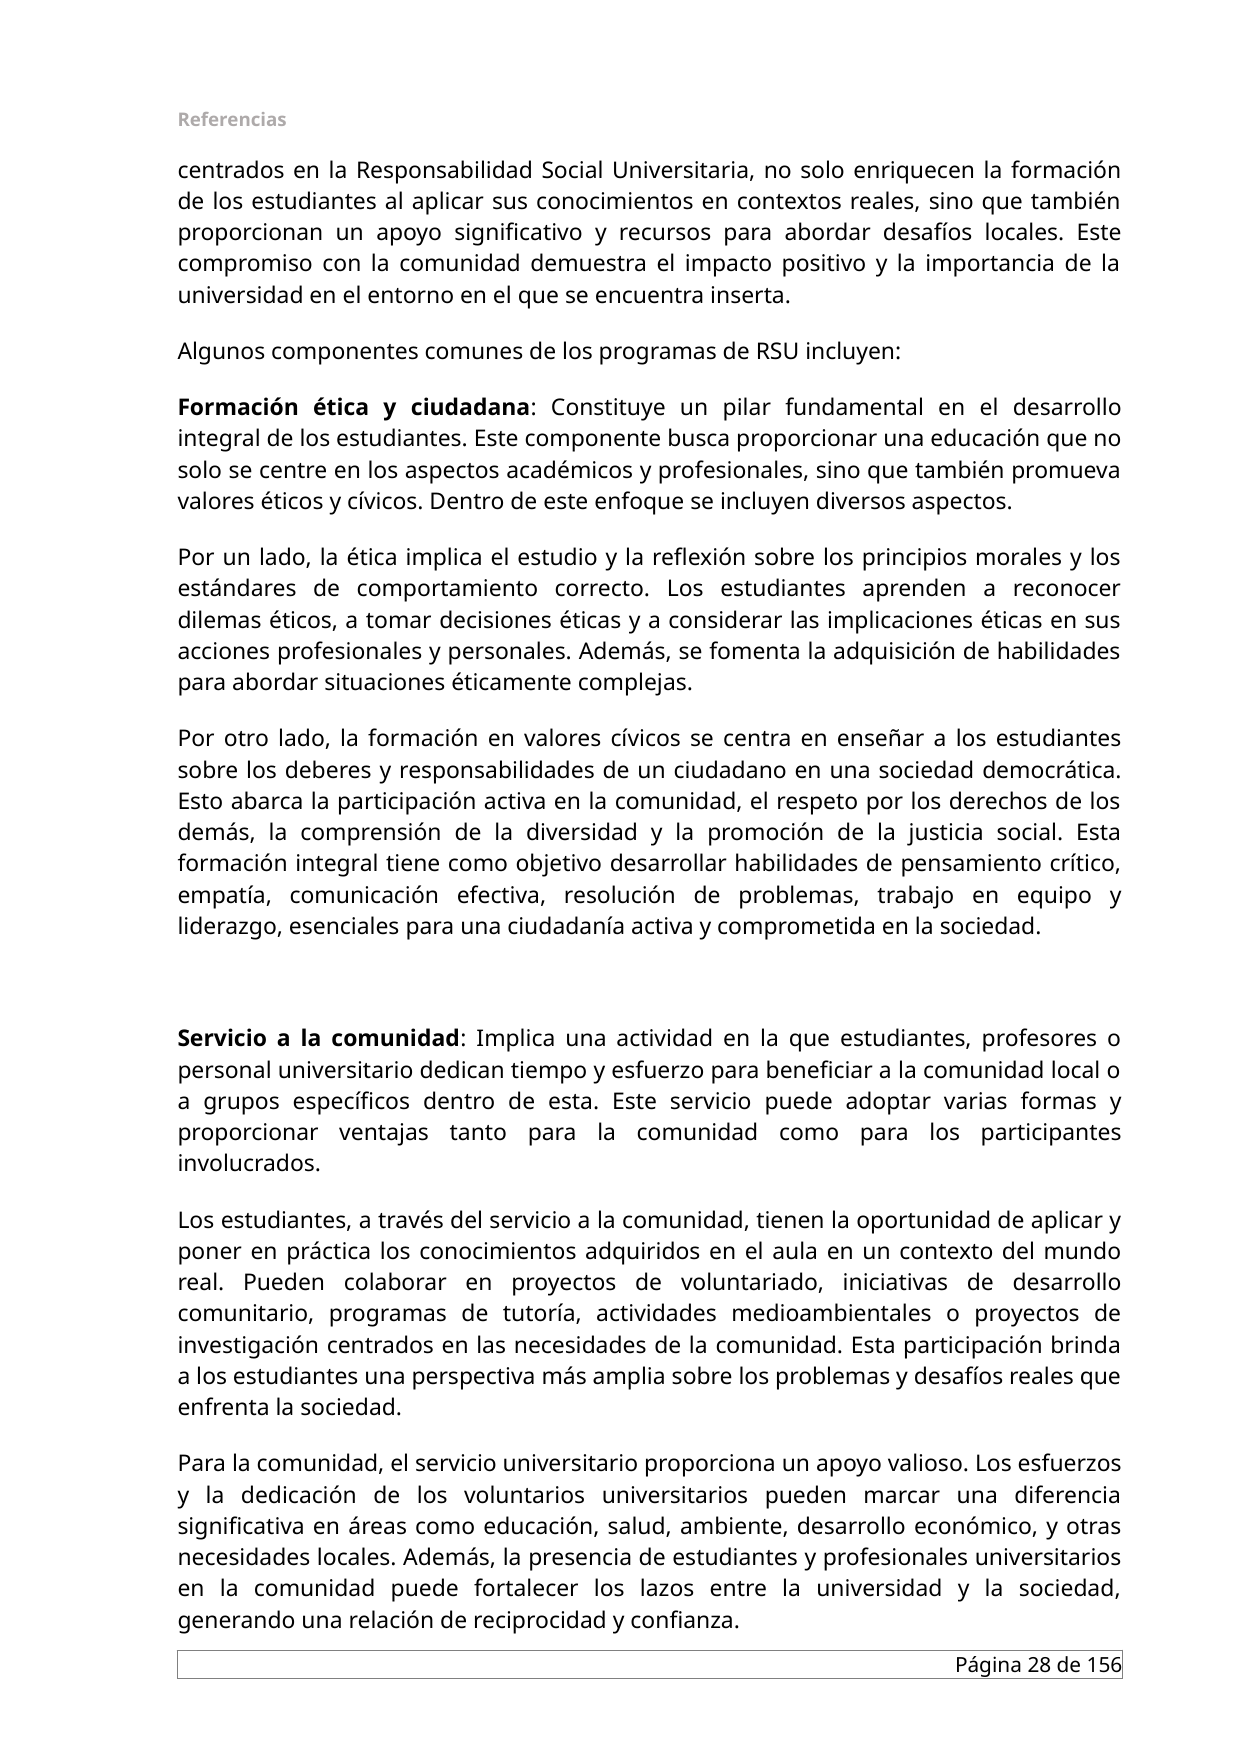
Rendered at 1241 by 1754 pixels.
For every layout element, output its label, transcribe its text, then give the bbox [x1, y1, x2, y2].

text Para la comunidad, el servicio universitario proporciona un apoyo valioso. Los esfuerzos y la dedicación de los voluntarios universitarios pueden marcar una diferencia significativa en áreas como educación, salud, ambiente, desarrollo económico, y otras necesidades locales. Además, la presencia de estudiantes y profesionales universitarios en la comunidad puede fortalecer los lazos entre la universidad y la sociedad, generando una relación de reciprocidad y confianza. [177, 1447, 1122, 1635]
text Por un lado, la ética implica el estudio y la reflexión sobre los principios morales y los estándares de comportamiento correcto. Los estudiantes aprenden a reconocer dilemas éticos, a tomar decisiones éticas y a considerar las implicaciones éticas en sus acciones profesionales y personales. Además, se fomenta la adquisición de habilidades para abordar situaciones éticamente complejas. [177, 541, 1122, 697]
text Formación ética y ciudadana: Constituye un pilar fundamental en el desarrollo integral de los estudiantes. Este componente busca proporcionar una educación que no solo se centre en los aspectos académicos y profesionales, sino que también promueva valores éticos y cívicos. Dentro de este enfoque se incluyen diversos aspectos. [177, 391, 1122, 516]
text Servicio a la comunidad: Implica una actividad en la que estudiantes, profesores o personal universitario dedican tiempo y esfuerzo para beneficiar a la comunidad local o a grupos específicos dentro de esta. Este servicio puede adoptar varias formas y proporcionar ventajas tanto para la comunidad como para los participantes involucrados. [177, 1022, 1122, 1178]
text Los estudiantes, a través del servicio a la comunidad, tienen la oportunidad de aplicar y poner en práctica los conocimientos adquiridos en el aula en un contexto del mundo real. Pueden colaborar en proyectos de voluntariado, iniciativas de desarrollo comunitario, programas de tutoría, actividades medioambientales o proyectos de investigación centrados en las necesidades de la comunidad. Esta participación brinda a los estudiantes una perspectiva más amplia sobre los problemas y desafíos reales que enfrenta la sociedad. [177, 1203, 1122, 1422]
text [177, 153, 1122, 310]
text Algunos componentes comunes de los programas de RSU incluyen: [177, 335, 1122, 366]
text Por otro lado, la formación en valores cívicos se centra en enseñar a los estudiantes sobre los deberes y responsabilidades de un ciudadano en una sociedad democrática. Esto abarca la participación activa en la comunidad, el respeto por los derechos de los demás, la comprensión de la diversidad y la promoción de la justicia social. Esta formación integral tiene como objetivo desarrollar habilidades de pensamiento crítico, empatía, comunicación efectiva, resolución de problemas, trabajo en equipo y liderazgo, esenciales para una ciudadanía activa y comprometida en la sociedad. [177, 722, 1122, 941]
